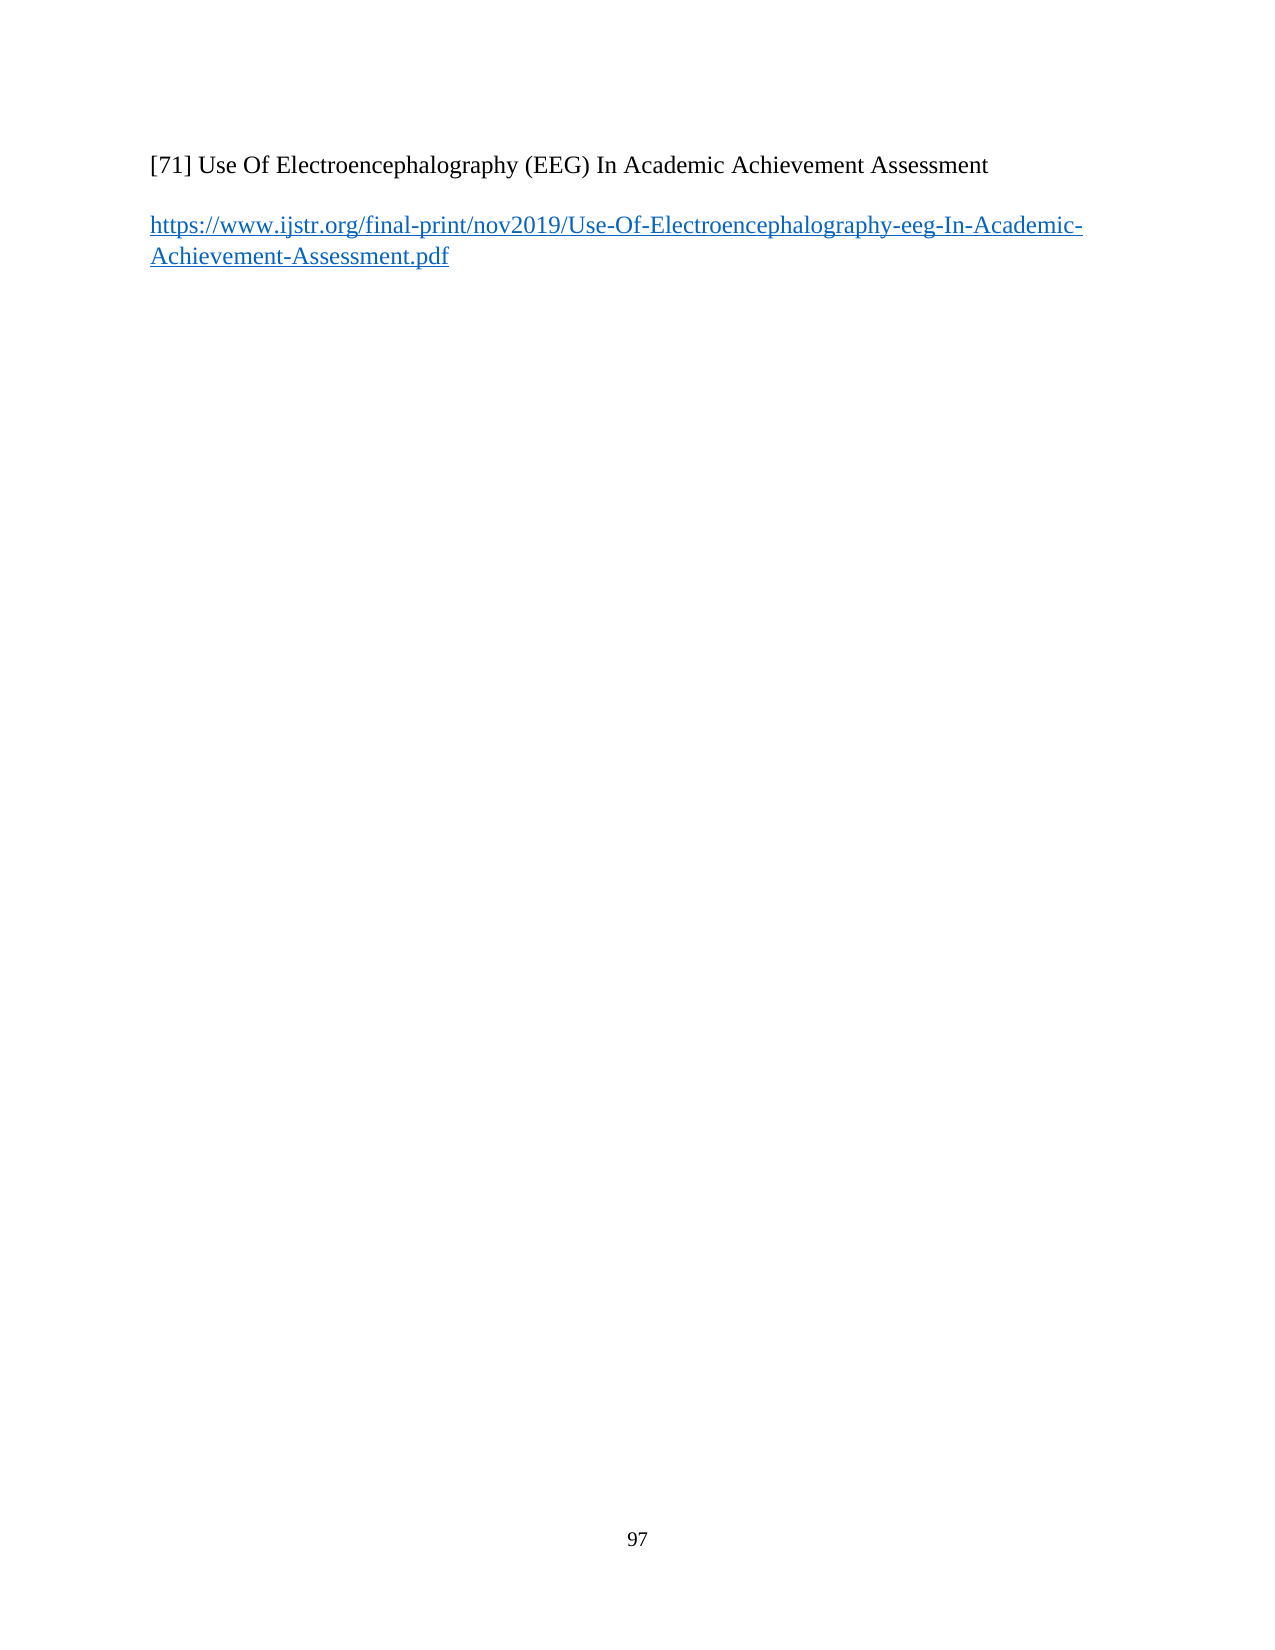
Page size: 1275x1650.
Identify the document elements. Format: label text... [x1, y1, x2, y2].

text https://www.ijstr.org/final-print/nov2019/Use-Of-Electroencephalography-eeg-In-Academic-Achievement-Assessment.pdf [150, 210, 1125, 269]
text [71] Use Of Electroencephalography (EEG) In Academic Achievement Assessment [150, 150, 1125, 179]
